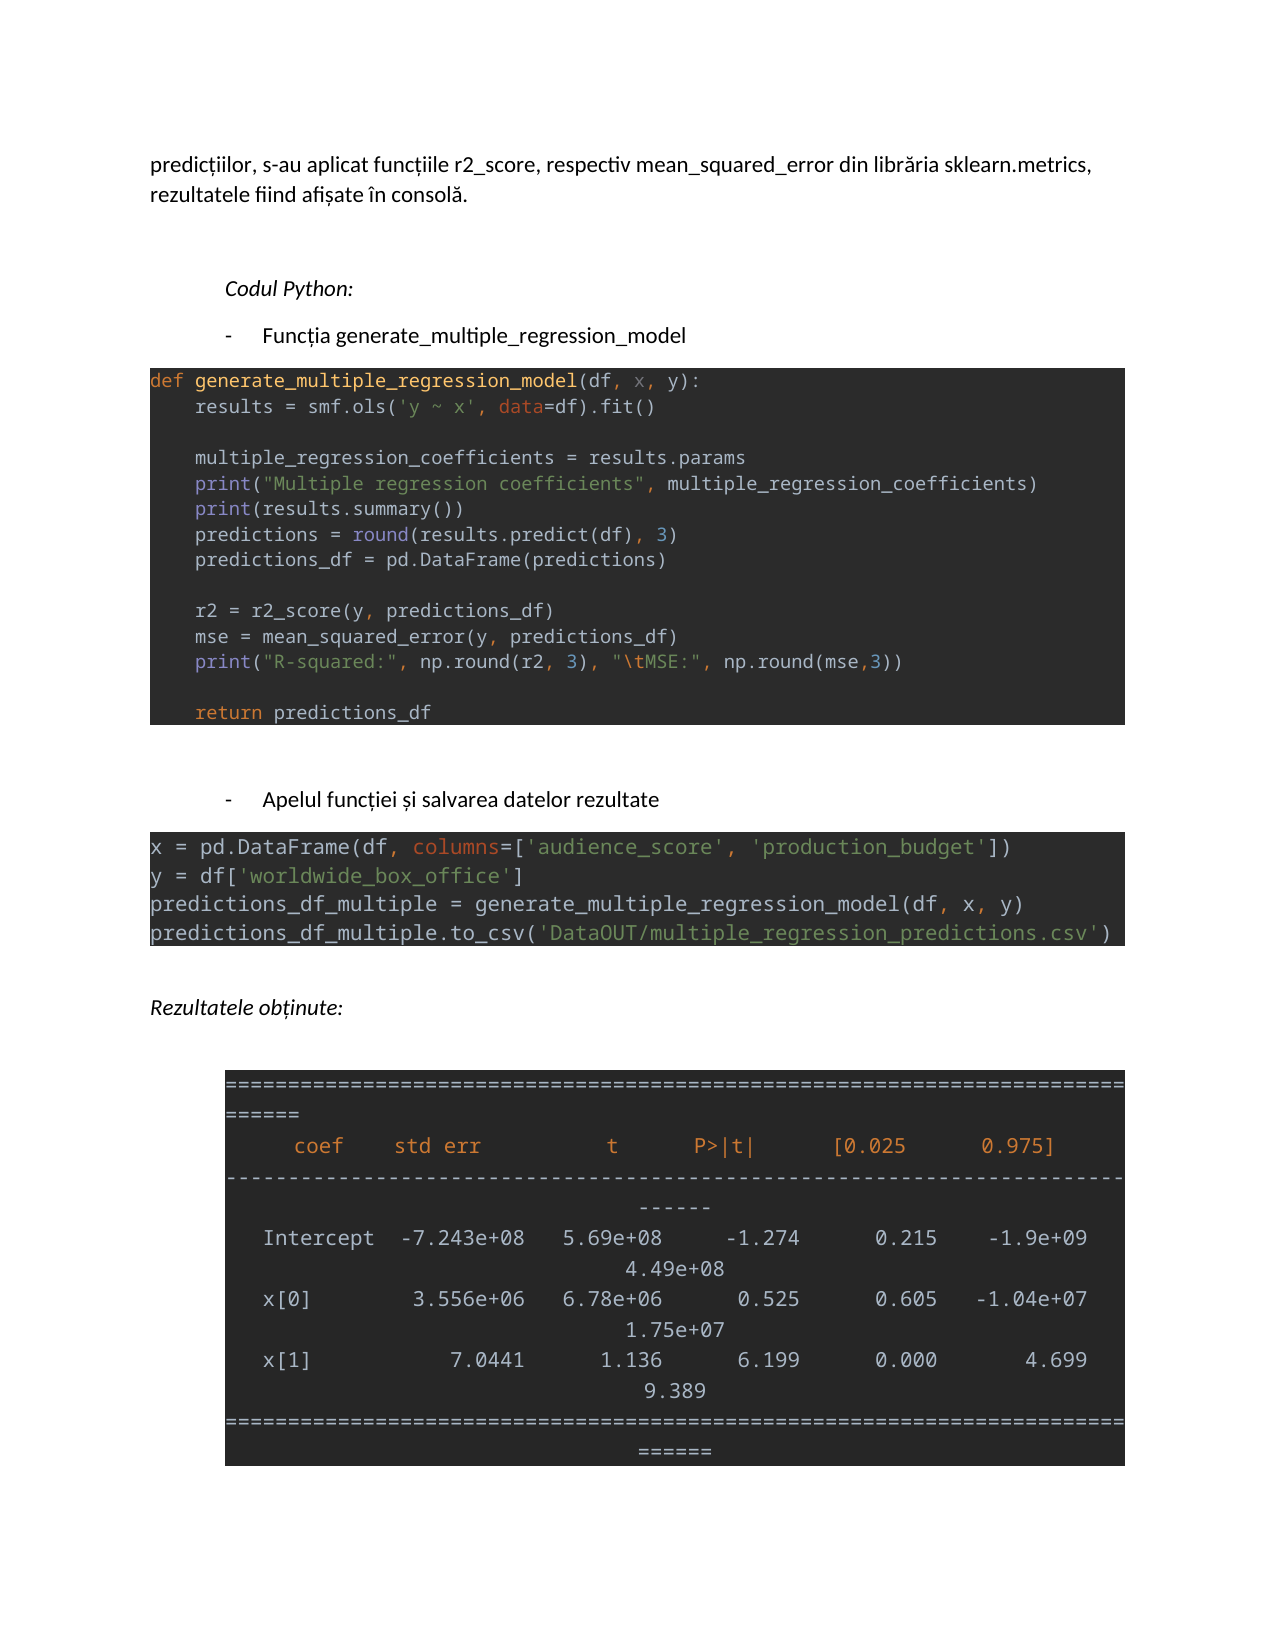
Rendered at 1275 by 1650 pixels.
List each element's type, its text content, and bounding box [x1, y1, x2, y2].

list x[0] 3.556e+06 6.78e+06 0.525 0.605 -1.04e+07 1.75e+07 [225, 1284, 1125, 1343]
list coef std err t P>|t| [0.025 0.975] [225, 1131, 1125, 1160]
list ============================================================================== [225, 1070, 1125, 1129]
text x = pd.DataFrame(df, columns=['audience_score', 'production_budget']) y = df['worldwide_box_office'] predictions_df_multiple = generate_multiple_regression_model(df, x, y) predictions_df_multiple.to_csv('DataOUT/multiple_regression_predictions.csv') [150, 832, 1125, 946]
list ============================================================================== [225, 1407, 1125, 1466]
list Intercept -7.243e+08 5.69e+08 -1.274 0.215 -1.9e+09 4.49e+08 [225, 1223, 1125, 1282]
list x[1] 7.0441 1.136 6.199 0.000 4.699 9.389 [225, 1346, 1125, 1405]
list ------------------------------------------------------------------------------ [225, 1162, 1125, 1221]
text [150, 150, 1125, 208]
text def generate_multiple_regression_model(df, x, y): results = smf.ols('y ~ x', data=df).fit() multiple_regression_coefficients = results.params print("Multiple regression coefficients", multiple_regression_coefficients) print(results.summary()) predictions = round(results.predict(df), 3) predictions_df = pd.DataFrame(predictions) r2 = r2_score(y, predictions_df) mse = mean_squared_error(y, predictions_df) print("R-squared:", np.round(r2, 3), "\tMSE:", np.round(mse,3)) return predictions_df [150, 368, 1125, 725]
text Codul Python: [150, 274, 1125, 302]
list Apelul funcției și salvarea datelor rezultate [225, 785, 1125, 813]
text Rezultatele obținute: [150, 993, 1125, 1021]
list Funcția generate_multiple_regression_model [225, 321, 1125, 349]
